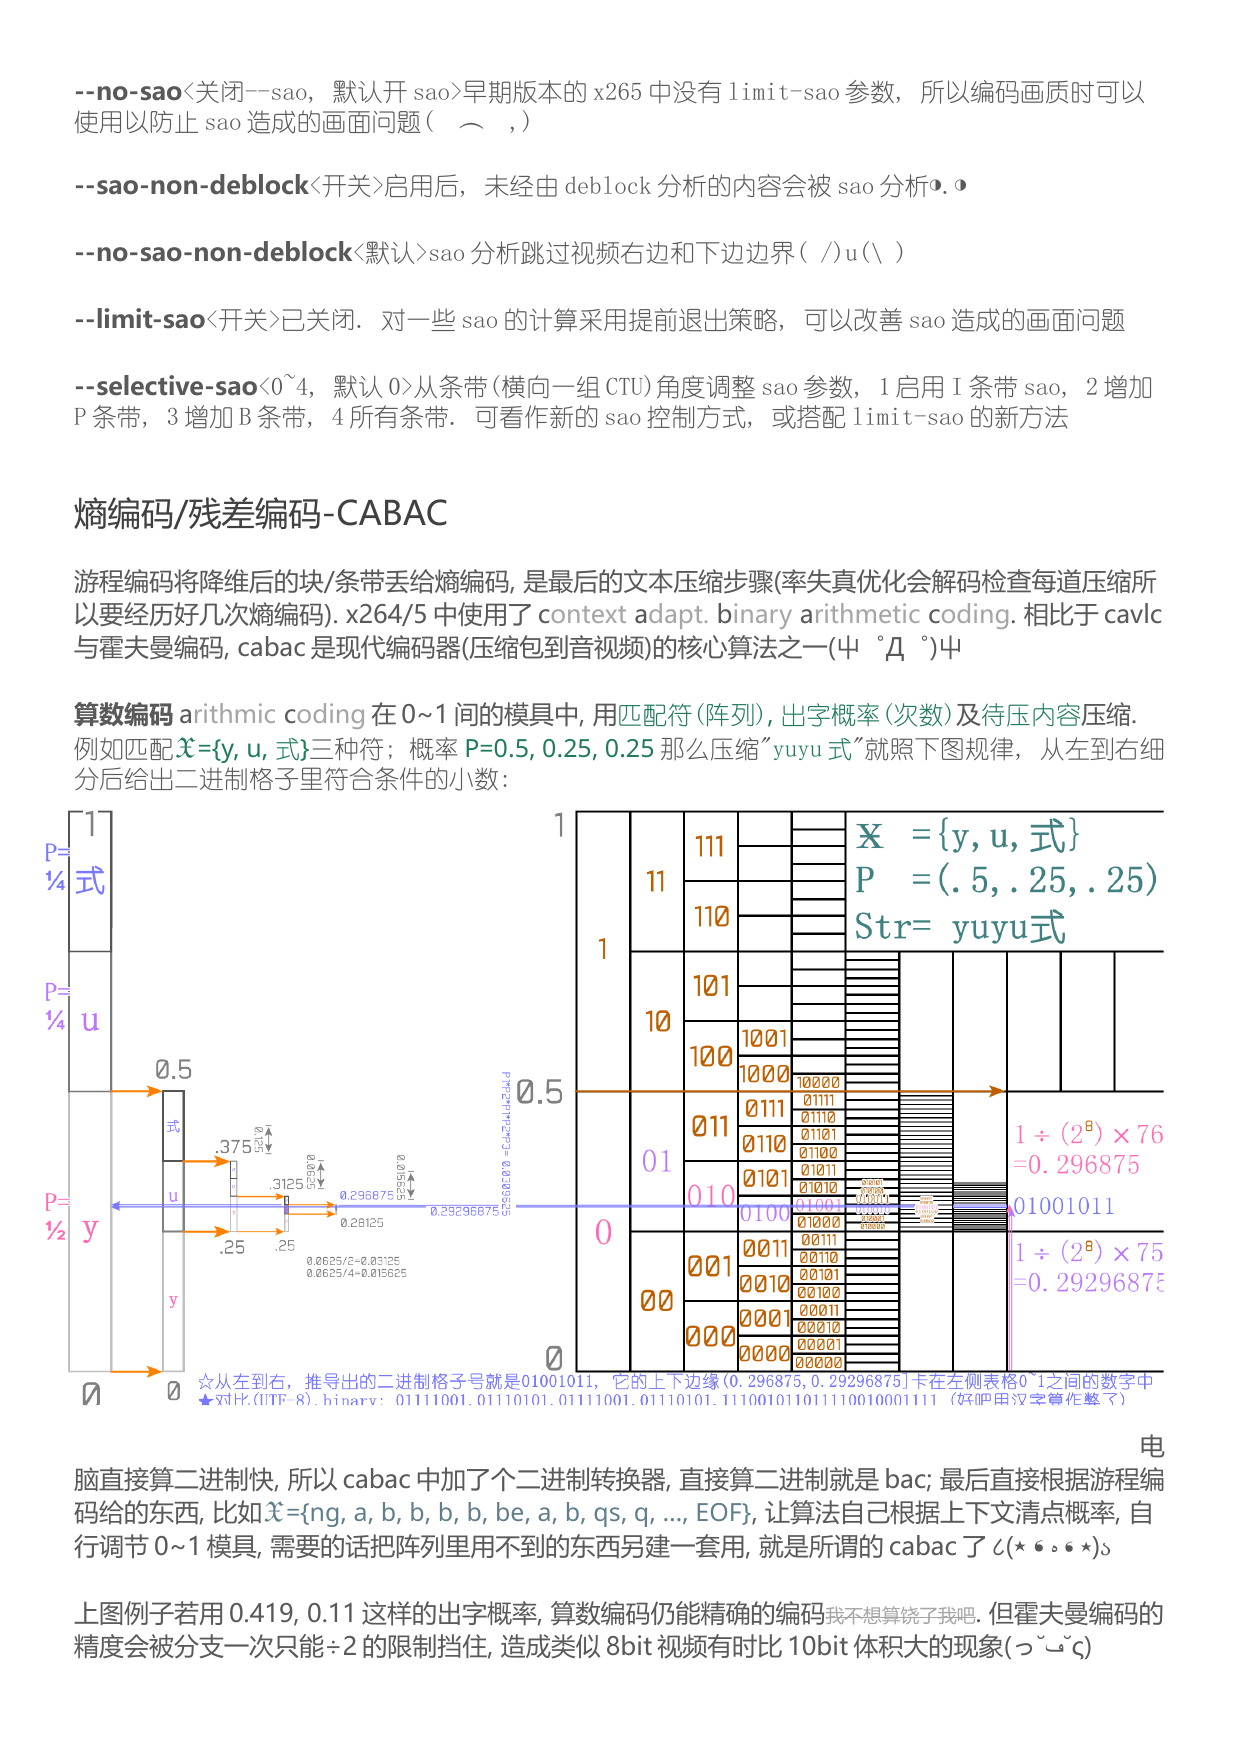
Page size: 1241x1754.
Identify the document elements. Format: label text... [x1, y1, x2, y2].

text --selective-sao<0~4, 默认0>从条带(横向一组CTU)角度调整sao参数, 1启用I条带sao, 2增加P条带, 3增加B条带, 4所有条带. 可看作新的sao控制方式, 或搭配limit-sao的新方法 [74, 369, 1166, 430]
text --sao-non-deblock<开关>启用后, 未经由deblock分析的内容会被sao分析◑.◑ [74, 168, 1166, 201]
text --limit-sao<开关>已关闭. 对一些sao的计算采用提前退出策略, 可以改善sao造成的画面问题 [74, 302, 1166, 335]
text 游程编码将降维后的块/条带丢给熵编码, 是最后的文本压缩步骤(率失真优化会解码检查每道压缩所以要经历好几次熵编码). x264/5中使用了context adapt. binary arithmetic coding. 相比于cavlc与霍夫曼编码, cabac是现代编码器(压缩包到音视频)的核心算法之一(屮゜Д゜)屮 [74, 564, 1166, 663]
subtitle 熵编码/残差编码-CABAC [74, 508, 1166, 530]
text --no-sao<关闭--sao, 默认开sao>早期版本的x265中没有limit-sao参数, 所以编码画质时可以使用以防止sao造成的画面问题(╯︵╰,) [74, 74, 1166, 134]
text 上图例子若用0.419, 0.11这样的出字概率, 算数编码仍能精确的编码我不想算饶了我吧. 但霍夫曼编码的精度会被分支一次只能÷2的限制挡住, 造成类似8bit视频有时比10bit体积大的现象(っ˘ڡ˘ς) [74, 1596, 1166, 1662]
picture [44, 810, 1163, 1405]
text --no-sao-non-deblock<默认>sao分析跳过视频右边和下边边界( /)u(\ ) [74, 235, 1166, 268]
text 算数编码arithmic coding在0~1间的模具中, 用匹配符(阵列), 出字概率(次数)及待压内容压缩. 例如匹配𝔛={y, u, 式}三种符; 概率P=0.5, 0.25, 0.25那么压缩"yuyu式"就照下图规律, 从左到右细分后给出二进制格子里符合条件的小数: [74, 697, 1166, 792]
